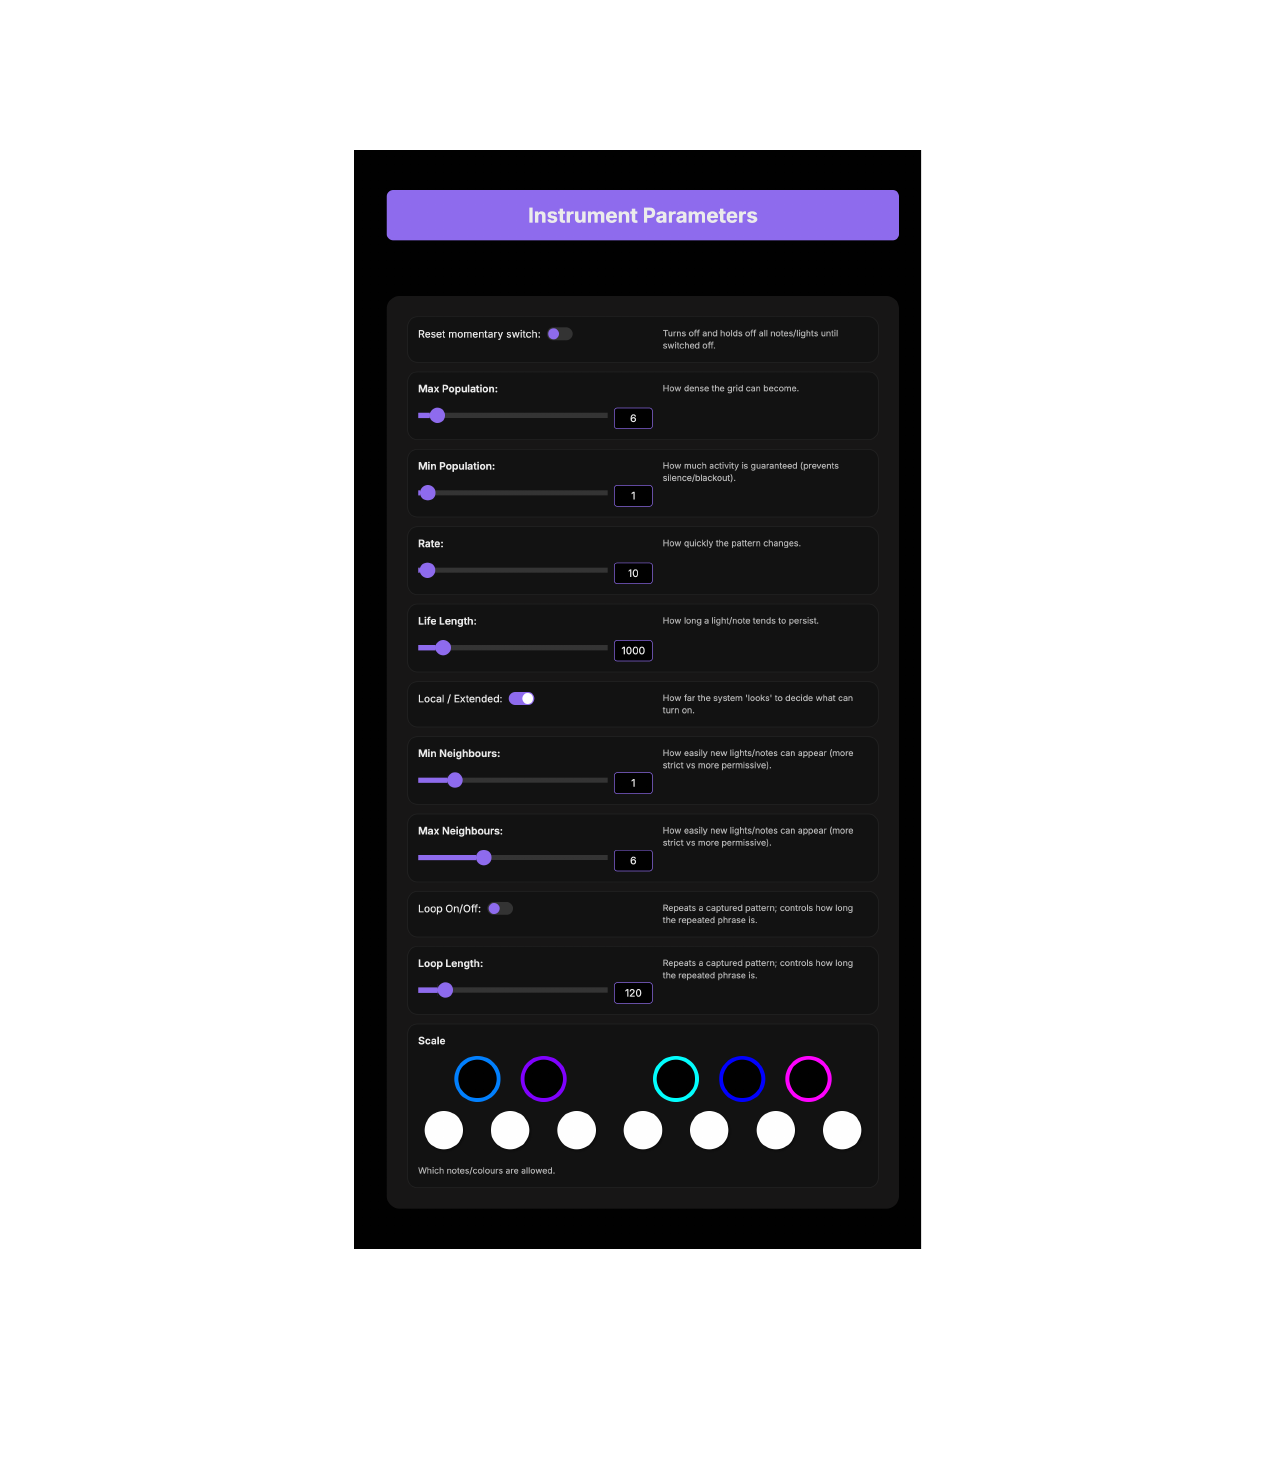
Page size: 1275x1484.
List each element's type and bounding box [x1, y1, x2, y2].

picture [354, 150, 922, 1249]
